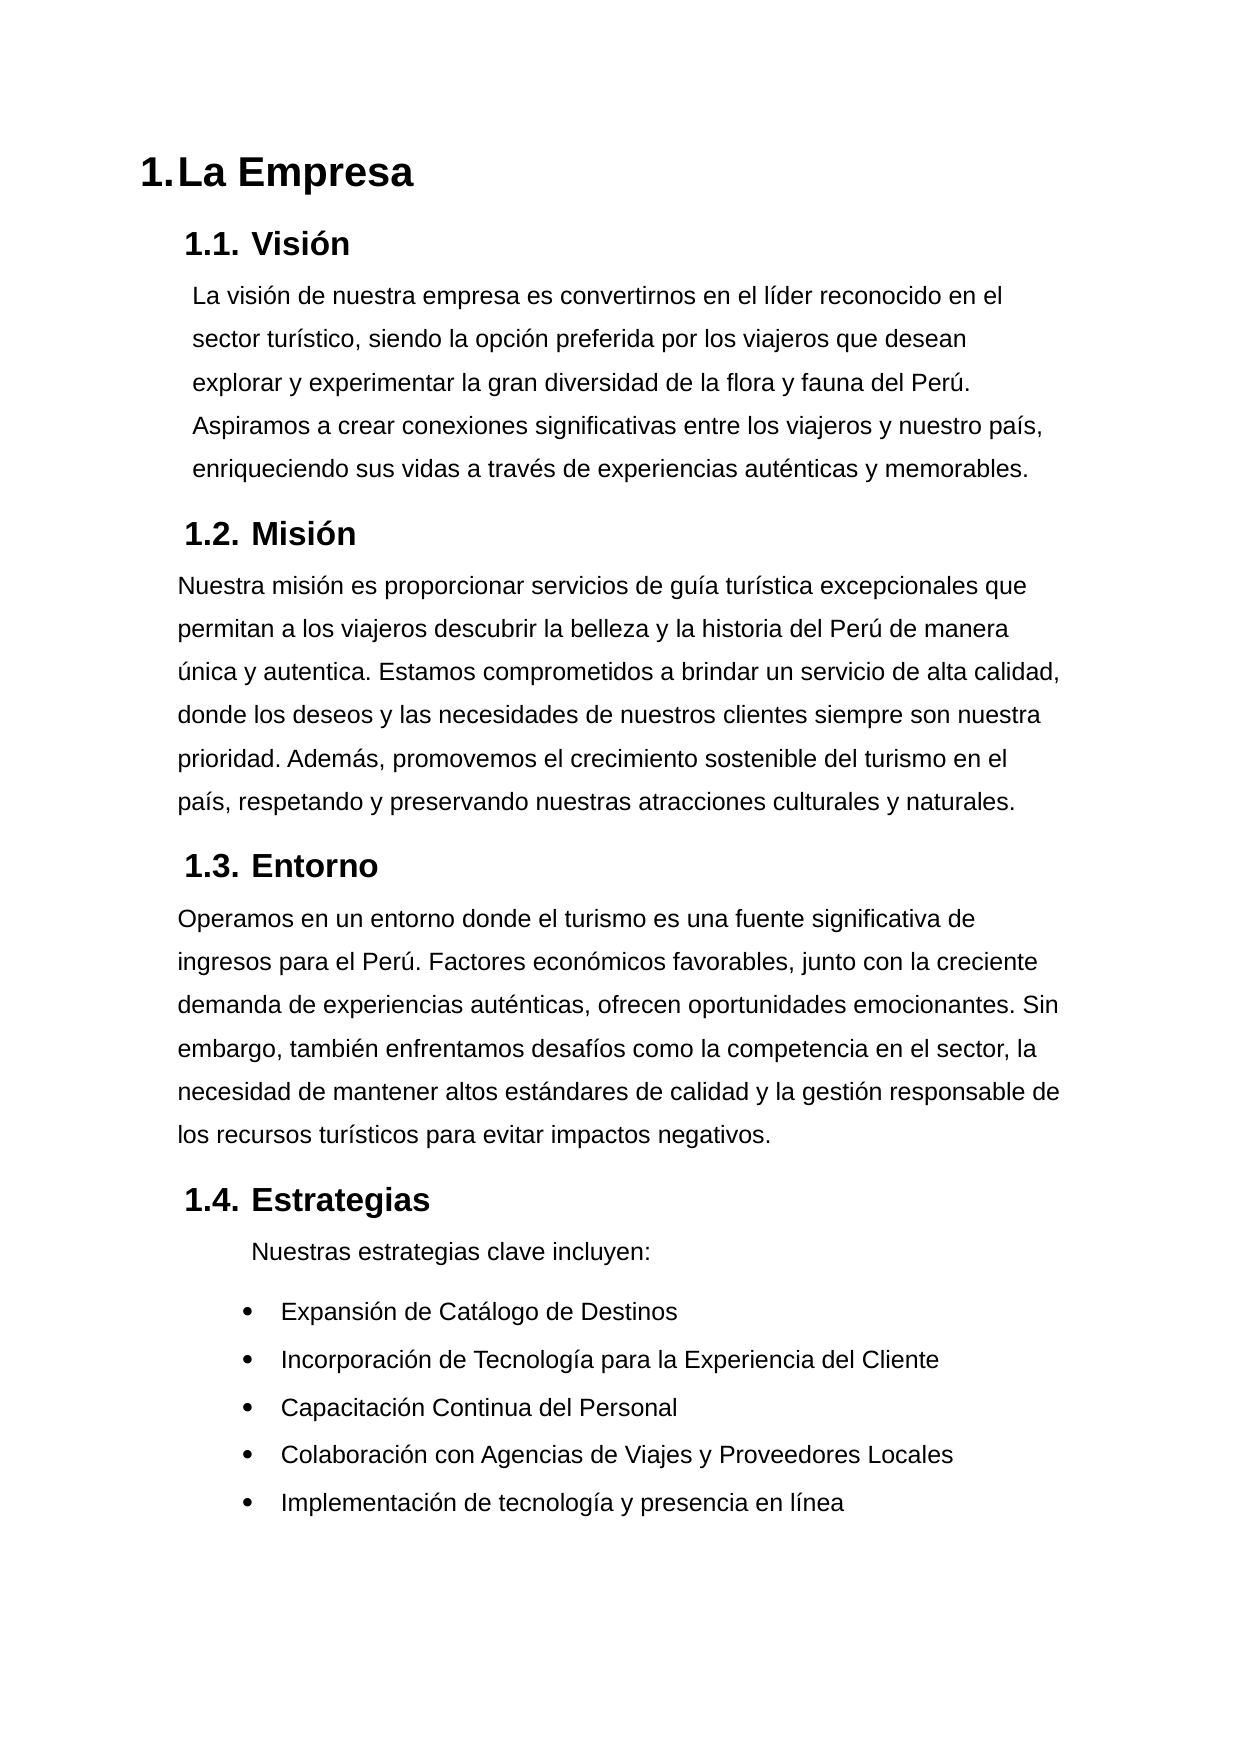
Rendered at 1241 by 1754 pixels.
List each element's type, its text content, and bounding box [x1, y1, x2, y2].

list Capacitación Continua del Personal [243, 1393, 1063, 1421]
subtitle Entorno [184, 847, 1063, 885]
text Operamos en un entorno donde el turismo es una fuente significativa de ingresos para el Perú. Factores económicos favorables, junto con la creciente demanda de experiencias auténticas, ofrecen oportunidades emocionantes. Sin embargo, también enfrentamos desafíos como la competencia en el sector, la necesidad de mantener altos estándares de calidad y la gestión responsable de los recursos turísticos para evitar impactos negativos. [177, 904, 1063, 1148]
list Colaboración con Agencias de Viajes y Proveedores Locales [243, 1440, 1063, 1469]
list Implementación de tecnología y presencia en línea [243, 1488, 1063, 1517]
subtitle Estrategias [184, 1179, 1063, 1218]
text La visión de nuestra empresa es convertirnos en el líder reconocido en el sector turístico, siendo la opción preferida por los viajeros que desean explorar y experimentar la gran diversidad de la flora y fauna del Perú. Aspiramos a crear conexiones significativas entre los viajeros y nuestro país, enriqueciendo sus vidas a través de experiencias auténticas y memorables. [192, 281, 1063, 482]
subtitle La Empresa [140, 148, 1063, 196]
text Nuestra misión es proporcionar servicios de guía turística excepcionales que permitan a los viajeros descubrir la belleza y la historia del Perú de manera única y autentica. Estamos comprometidos a brindar un servicio de alta calidad, donde los deseos y las necesidades de nuestros clientes siempre son nuestra prioridad. Además, promovemos el crecimiento sostenible del turismo en el país, respetando y preservando nuestras atracciones culturales y naturales. [177, 571, 1063, 816]
list Expansión de Catálogo de Destinos [243, 1297, 1063, 1326]
subtitle Visión [184, 224, 1063, 262]
list Incorporación de Tecnología para la Experiencia del Cliente [243, 1345, 1063, 1374]
subtitle Misión [184, 513, 1063, 552]
text Nuestras estrategias clave incluyen: [251, 1237, 1063, 1266]
